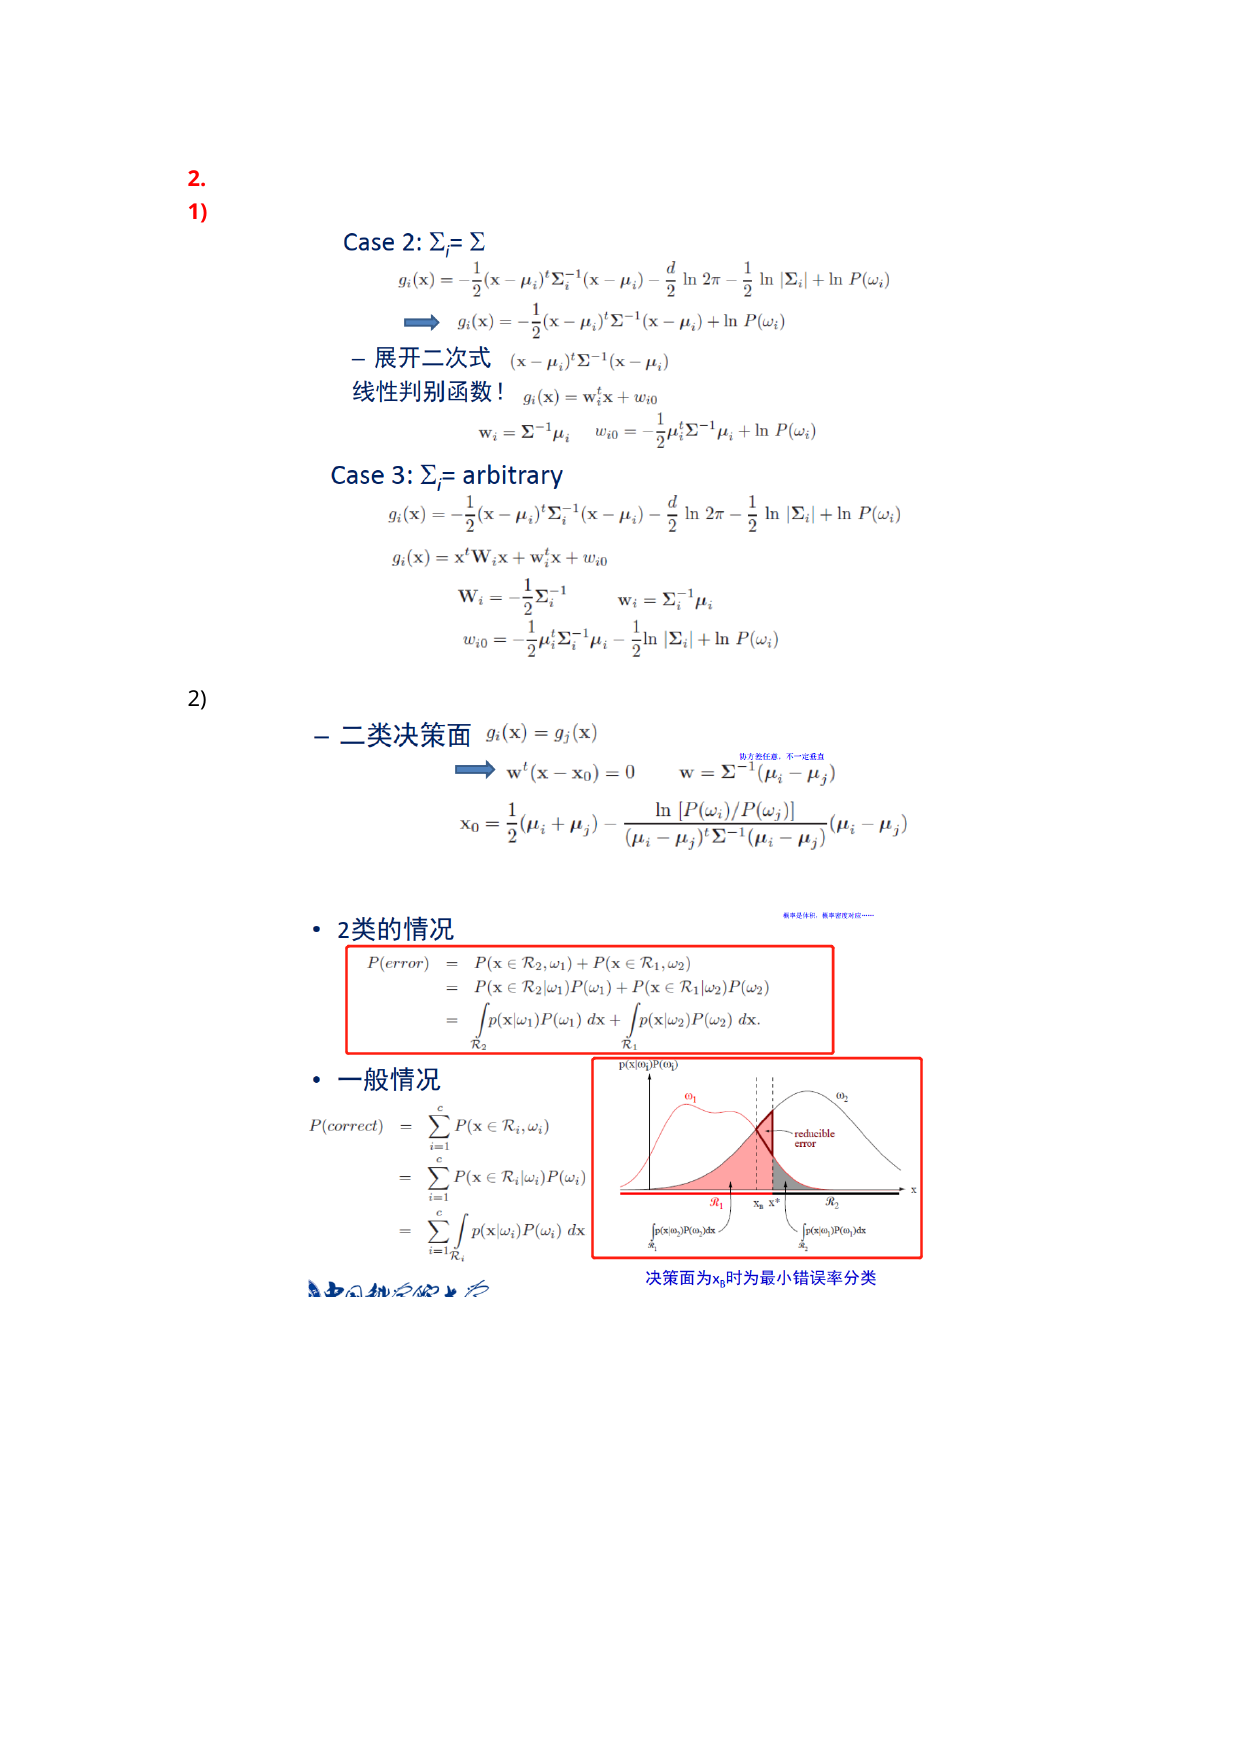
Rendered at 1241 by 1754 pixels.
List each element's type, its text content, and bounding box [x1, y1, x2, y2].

picture [300, 714, 940, 865]
text 2. [187, 162, 1053, 194]
picture [328, 227, 912, 661]
picture [308, 909, 932, 1297]
